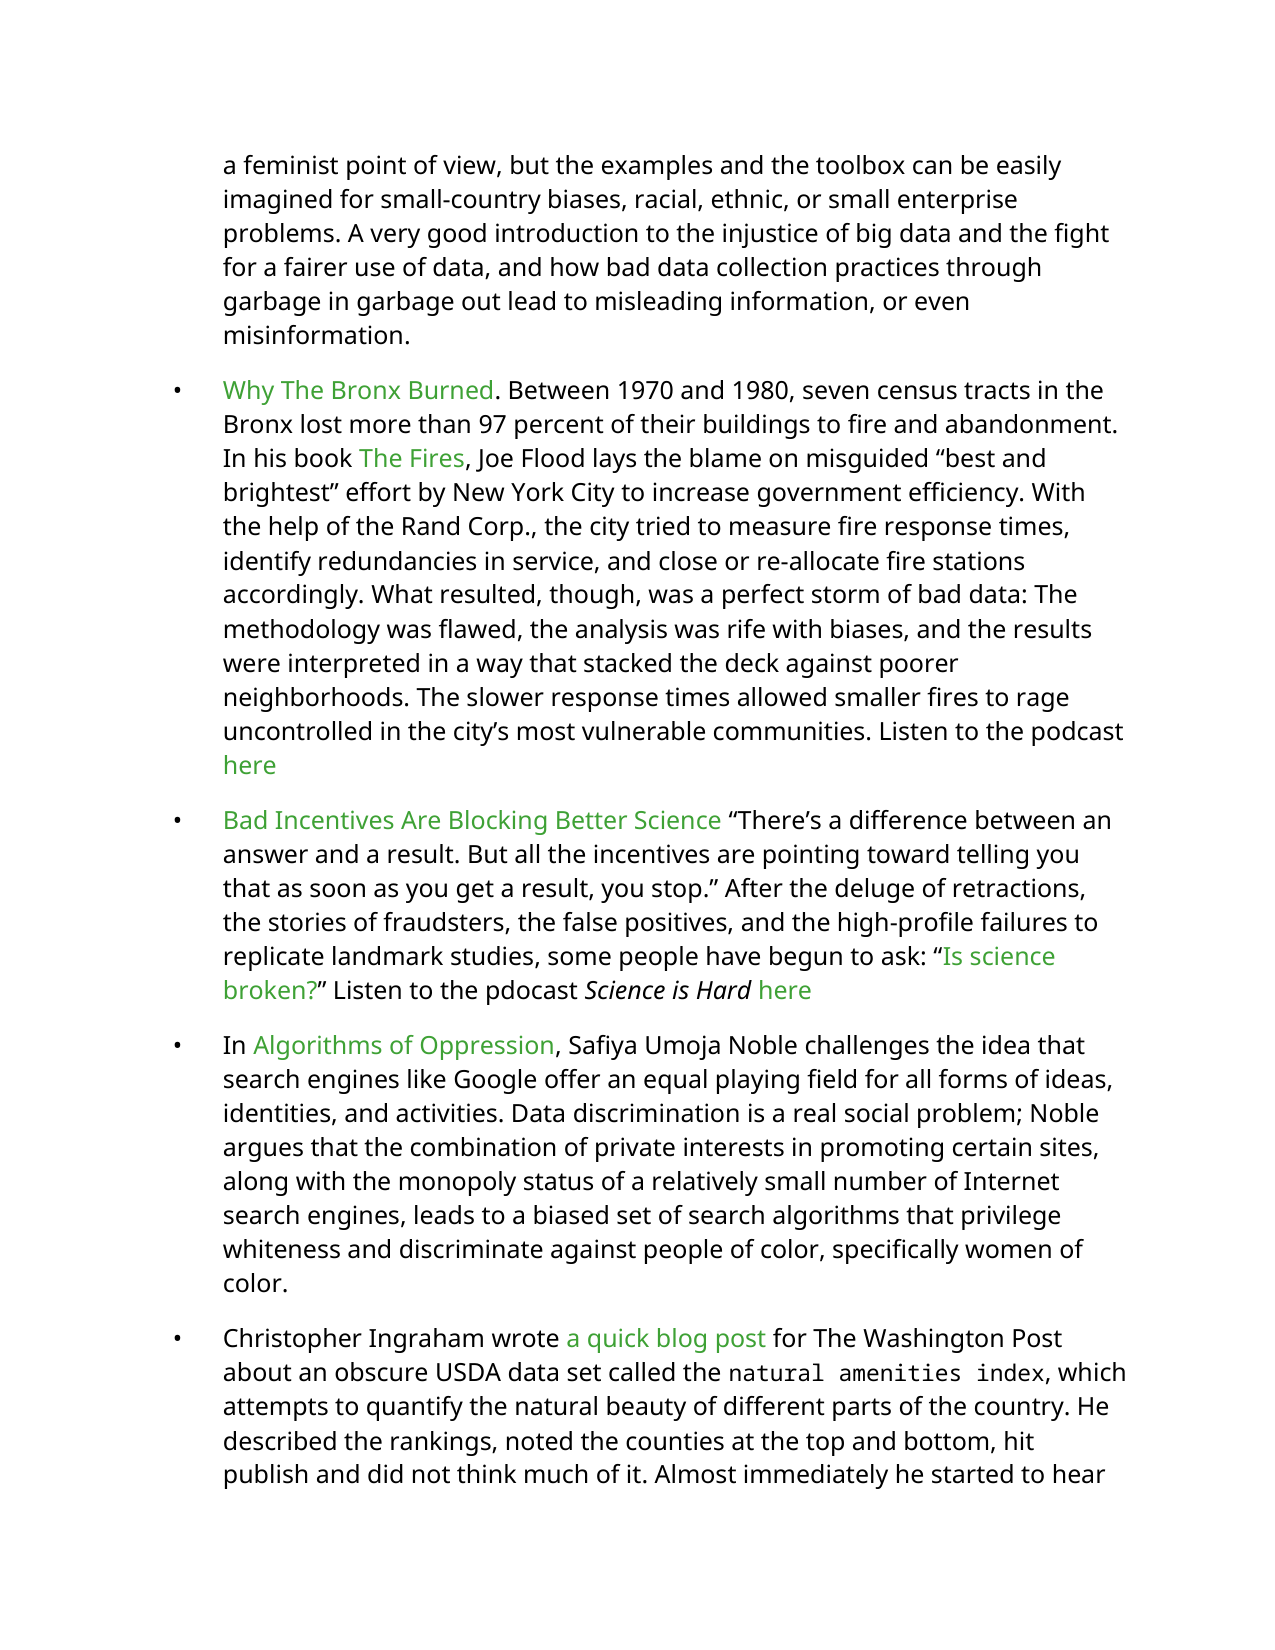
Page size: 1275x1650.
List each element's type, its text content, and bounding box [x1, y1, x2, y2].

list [173, 1321, 1127, 1491]
list Bad Incentives Are Blocking Better Science “There’s a difference between an answer and a result. But all the incentives are pointing toward telling you that as soon as you get a result, you stop.” After the deluge of retractions, the stories of fraudsters, the false positives, and the high-profile failures to replicate landmark studies, some people have begun to ask: “Is science broken?” Listen to the pdocast Science is Hard here [173, 802, 1127, 1007]
list In Algorithms of Oppression, Safiya Umoja Noble challenges the idea that search engines like Google offer an equal playing field for all forms of ideas, identities, and activities. Data discrimination is a real social problem; Noble argues that the combination of private interests in promoting certain sites, along with the monopoly status of a relatively small number of Internet search engines, leads to a biased set of search algorithms that privilege whiteness and discriminate against people of color, specifically women of color. [173, 1028, 1127, 1300]
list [173, 148, 1127, 352]
list Why The Bronx Burned. Between 1970 and 1980, seven census tracts in the Bronx lost more than 97 percent of their buildings to fire and abandonment. In his book The Fires, Joe Flood lays the blame on misguided “best and brightest” effort by New York City to increase government efficiency. With the help of the Rand Corp., the city tried to measure fire response times, identify redundancies in service, and close or re-allocate fire stations accordingly. What resulted, though, was a perfect storm of bad data: The methodology was flawed, the analysis was rife with biases, and the results were interpreted in a way that stacked the deck against poorer neighborhoods. The slower response times allowed smaller fires to rage uncontrolled in the city’s most vulnerable communities. Listen to the podcast here [173, 373, 1127, 782]
